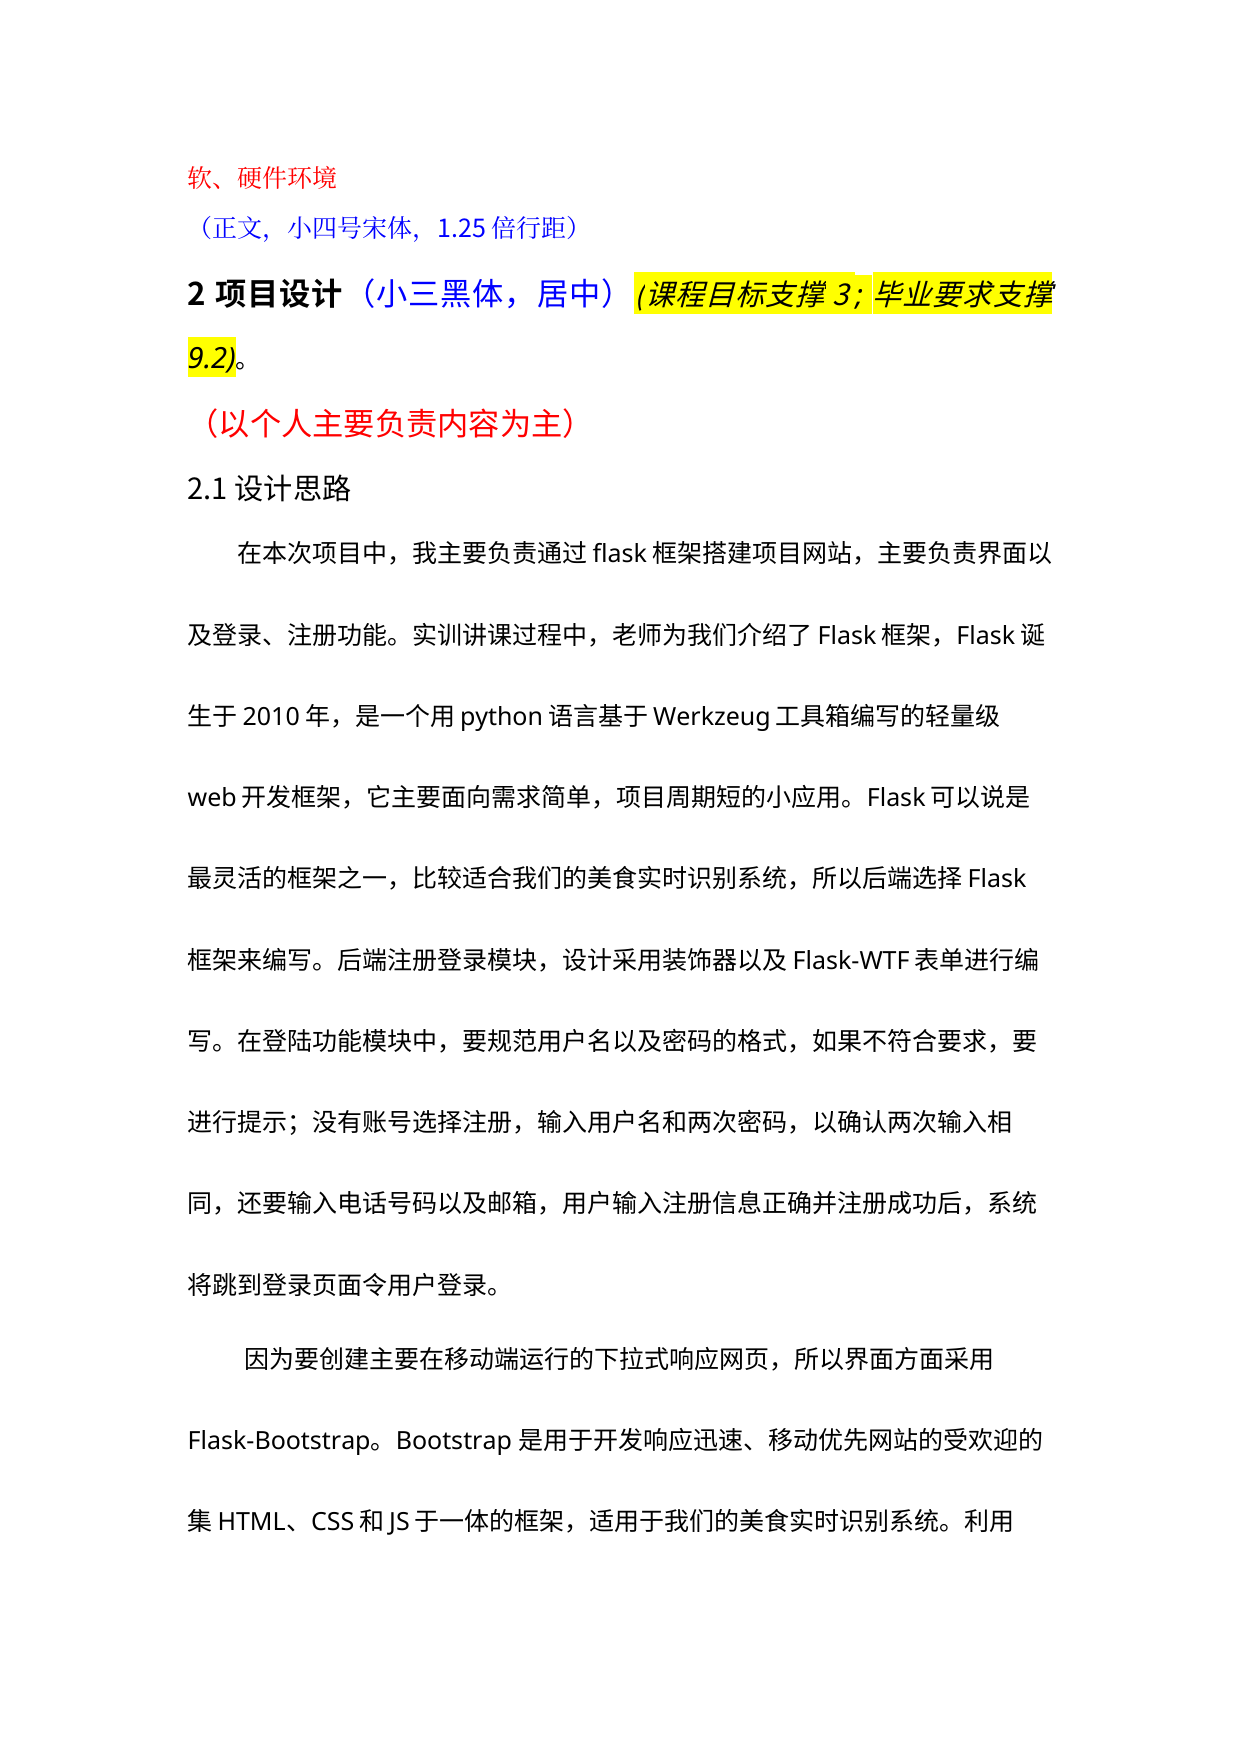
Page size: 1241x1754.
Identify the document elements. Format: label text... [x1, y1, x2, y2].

text （以个人主要负责内容为主） [187, 389, 1053, 454]
text 软、硬件环境 [187, 162, 1053, 194]
text （正文，小四号宋体，1.25倍行距） [187, 194, 1053, 259]
text 2 项目设计（小三黑体，居中）(课程目标支撑3 ; 毕业要求支撑9.2)。 [187, 259, 1053, 389]
text 2.1 设计思路 [187, 454, 1053, 519]
text 在本次项目中，我主要负责通过flask框架搭建项目网站，主要负责界面以及登录、注册功能。实训讲课过程中，老师为我们介绍了Flask框架，Flask诞生于2010年，是一个用python语言基于Werkzeug工具箱编写的轻量级web开发框架，它主要面向需求简单，项目周期短的小应用。Flask可以说是最灵活的框架之一，比较适合我们的美食实时识别系统，所以后端选择Flask框架来编写。后端注册登录模块，设计采用装饰器以及Flask-WTF表单进行编写。在登陆功能模块中，要规范用户名以及密码的格式，如果不符合要求，要进行提示；没有账号选择注册，输入用户名和两次密码，以确认两次输入相同，还要输入电话号码以及邮箱，用户输入注册信息正确并注册成功后，系统将跳到登录页面令用户登录。 [187, 519, 1053, 1316]
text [187, 1325, 1053, 1552]
